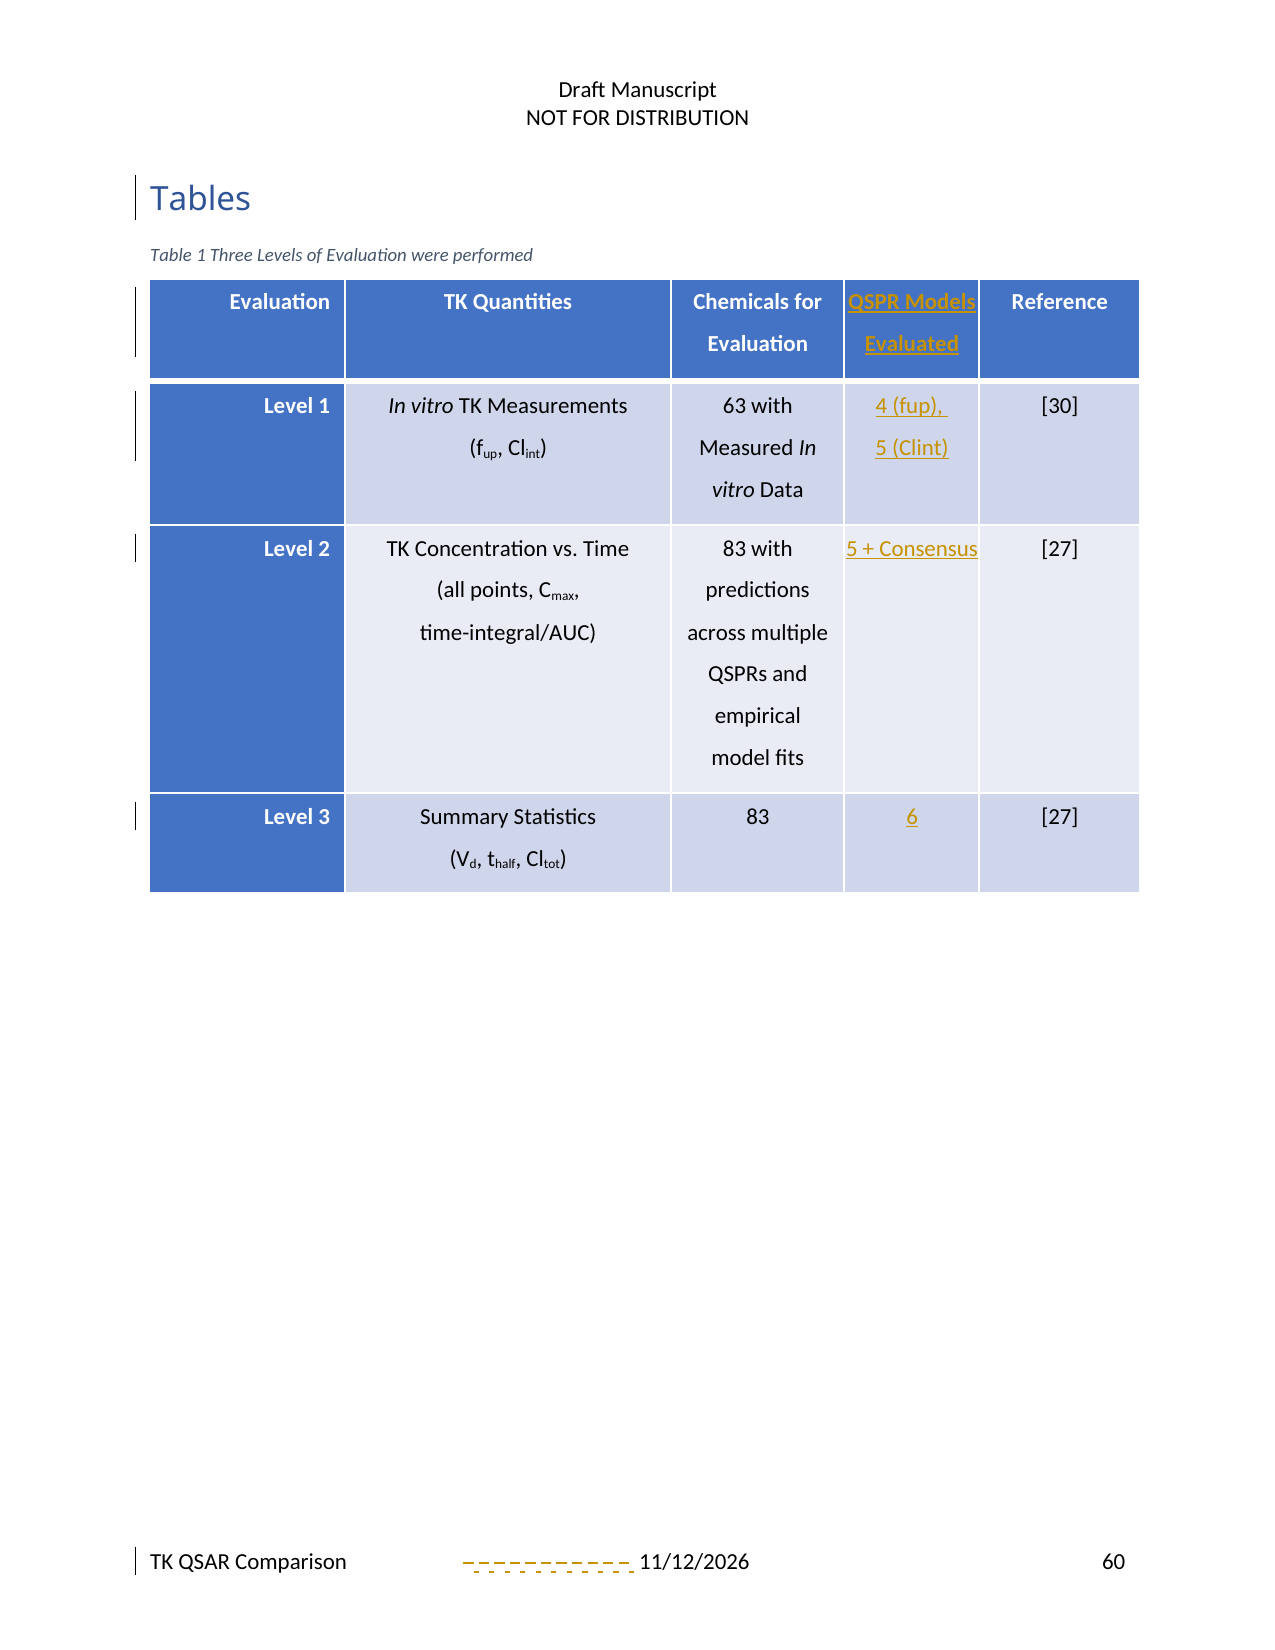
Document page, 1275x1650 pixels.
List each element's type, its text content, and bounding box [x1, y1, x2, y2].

subtitle Tables [150, 175, 1125, 220]
table_cell [27] [980, 794, 1139, 892]
table_cell TK Concentration vs. Time (all points, Cmax, time-integral/AUC) [346, 526, 670, 792]
table_cell [27] [980, 526, 1139, 792]
table_cell [845, 384, 978, 524]
table_cell Level 1 [150, 384, 344, 524]
table_header Reference [980, 280, 1139, 378]
table_cell In vitro TK Measurements (fup, Clint) [346, 384, 670, 524]
table_cell Level 3 [150, 794, 344, 892]
table_cell [30] [980, 384, 1139, 524]
table_cell [845, 794, 978, 892]
table_cell 83 with predictions across multiple QSPRs and empirical model fits [672, 526, 843, 792]
table_cell Level 2 [150, 526, 344, 792]
table_cell 83 [672, 794, 843, 892]
table_header [845, 280, 978, 378]
table_header Chemicals for Evaluation [672, 280, 843, 378]
table_cell [845, 526, 978, 792]
table_cell Summary Statistics (Vd, thalf, Cltot) [346, 794, 670, 892]
table_header Evaluation [150, 280, 344, 378]
table_cell 63 with Measured In vitro Data [672, 384, 843, 524]
table_header TK Quantities [346, 280, 670, 378]
